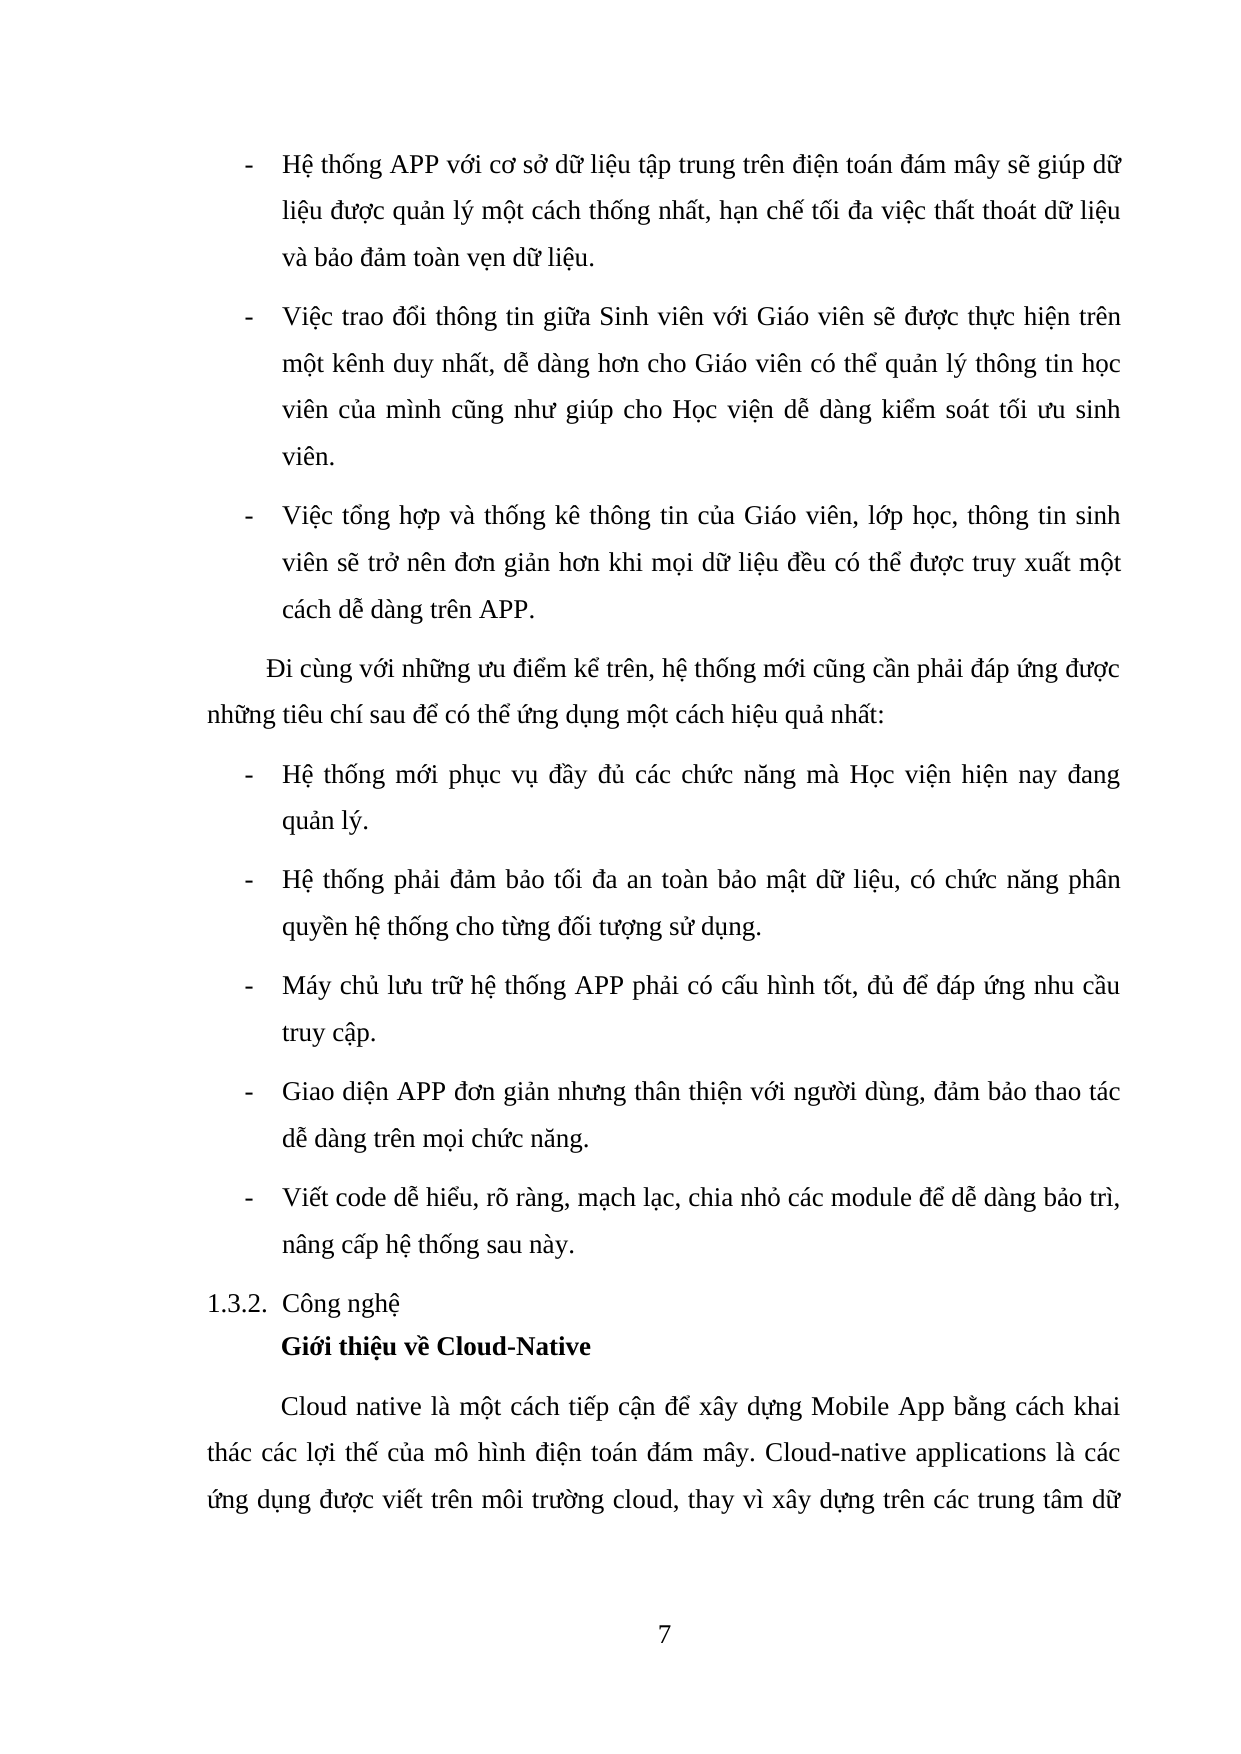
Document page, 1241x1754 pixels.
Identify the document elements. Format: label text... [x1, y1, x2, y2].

subtitle Công nghệ [207, 1287, 1122, 1318]
text Giới thiệu về Cloud-Native [207, 1331, 1122, 1362]
list Hệ thống mới phục vụ đầy đủ các chức năng mà Học viện hiện nay đang quản lý. [244, 758, 1122, 836]
list Việc trao đổi thông tin giữa Sinh viên với Giáo viên sẽ được thực hiện trên một kênh duy nhất, dễ dàng hơn cho Giáo viên có thể quản lý thông tin học viên của mình cũng như giúp cho Học viện dễ dàng kiểm soát tối ưu sinh viên. [244, 300, 1122, 471]
list Việc tổng hợp và thống kê thông tin của Giáo viên, lớp học, thông tin sinh viên sẽ trở nên đơn giản hơn khi mọi dữ liệu đều có thể được truy xuất một cách dễ dàng trên APP. [244, 499, 1122, 624]
list Hệ thống APP với cơ sở dữ liệu tập trung trên điện toán đám mây sẽ giúp dữ liệu được quản lý một cách thống nhất, hạn chế tối đa việc thất thoát dữ liệu và bảo đảm toàn vẹn dữ liệu. [244, 148, 1122, 272]
text Đi cùng với những ưu điểm kể trên, hệ thống mới cũng cần phải đáp ứng được những tiêu chí sau để có thể ứng dụng một cách hiệu quả nhất: [207, 652, 1122, 730]
list Giao diện APP đơn giản nhưng thân thiện với người dùng, đảm bảo thao tác dễ dàng trên mọi chức năng. [244, 1075, 1122, 1153]
list Hệ thống phải đảm bảo tối đa an toàn bảo mật dữ liệu, có chức năng phân quyền hệ thống cho từng đối tượng sử dụng. [244, 863, 1122, 941]
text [207, 1390, 1122, 1514]
list Máy chủ lưu trữ hệ thống APP phải có cấu hình tốt, đủ để đáp ứng nhu cầu truy cập. [244, 969, 1122, 1047]
list Viết code dễ hiểu, rõ ràng, mạch lạc, chia nhỏ các module để dễ dàng bảo trì, nâng cấp hệ thống sau này. [244, 1181, 1122, 1259]
